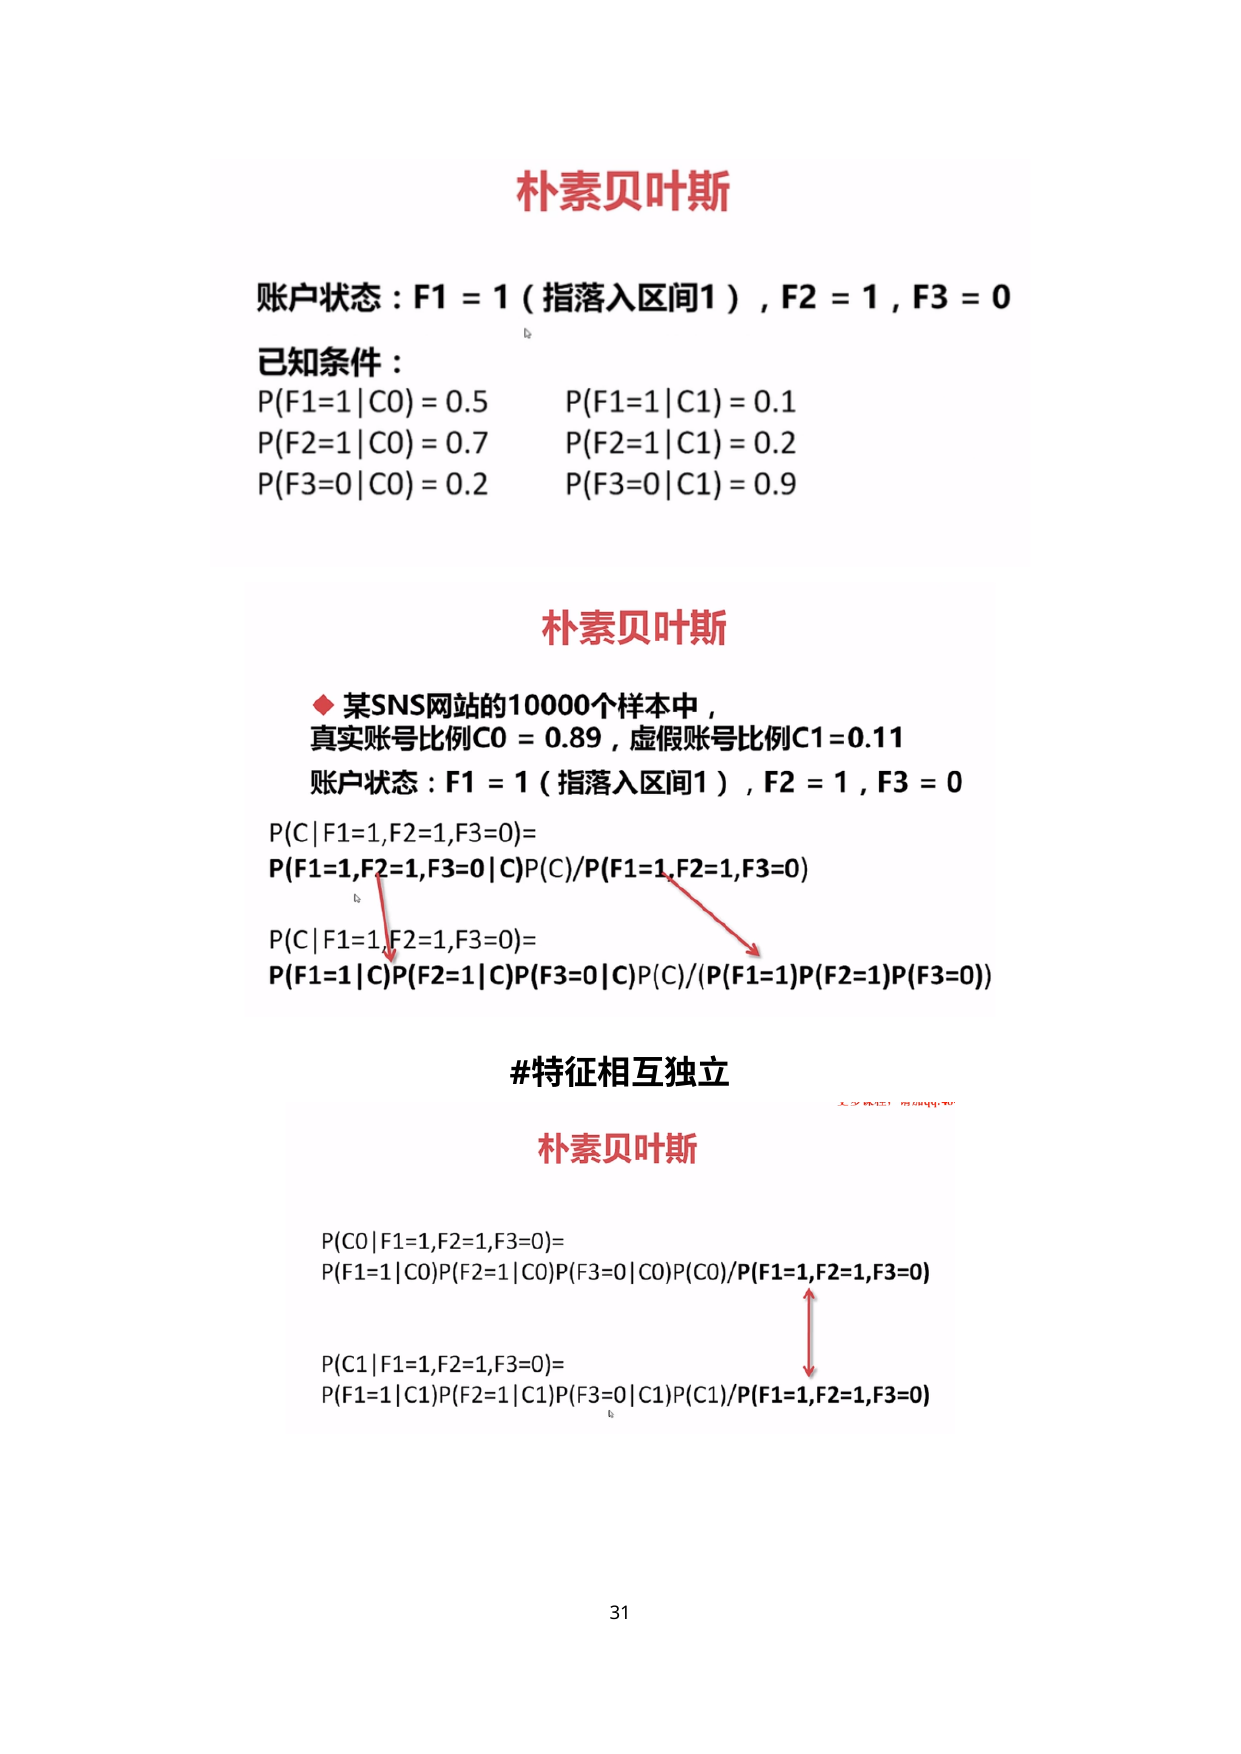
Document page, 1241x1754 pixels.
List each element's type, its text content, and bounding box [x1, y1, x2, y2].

picture [244, 582, 996, 1017]
picture [285, 1102, 955, 1434]
picture [209, 159, 1031, 567]
text #特征相互独立 [187, 1037, 1053, 1102]
